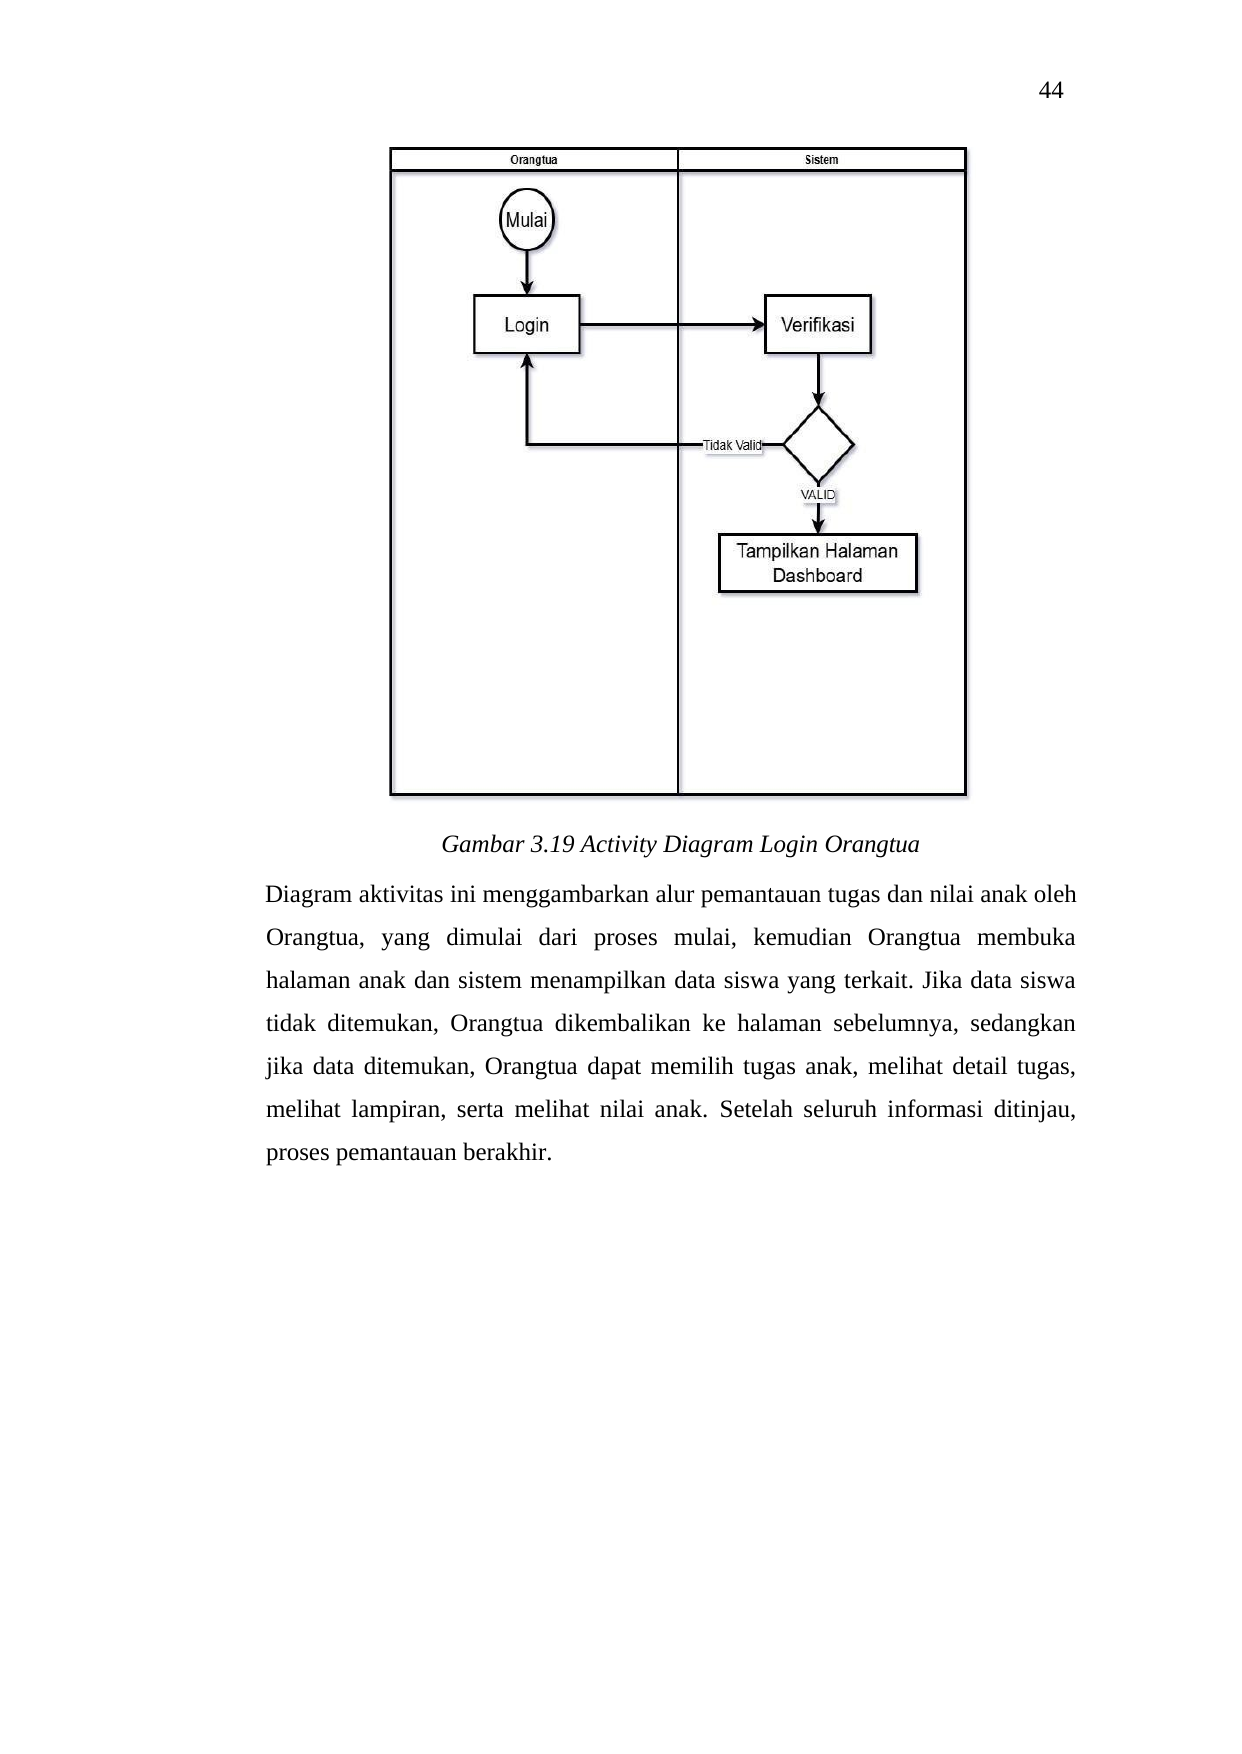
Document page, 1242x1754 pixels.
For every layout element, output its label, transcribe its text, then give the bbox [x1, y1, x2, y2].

picture [389, 147, 976, 804]
text Gambar 3.19 Activity Diagram Login Orangtua [196, 829, 1168, 858]
text Diagram aktivitas ini menggambarkan alur pemantauan tugas dan nilai anak oleh Orangtua, yang dimulai dari proses mulai, kemudian Orangtua membuka halaman anak dan sistem menampilkan data siswa yang terkait. Jika data siswa tidak ditemukan, Orangtua dikembalikan ke halaman sebelumnya, sedangkan jika data ditemukan, Orangtua dapat memilih tugas anak, melihat detail tugas, melihat lampiran, serta melihat nilai anak. Setelah seluruh informasi ditinjau, proses pemantauan berakhir. [265, 879, 1077, 1166]
